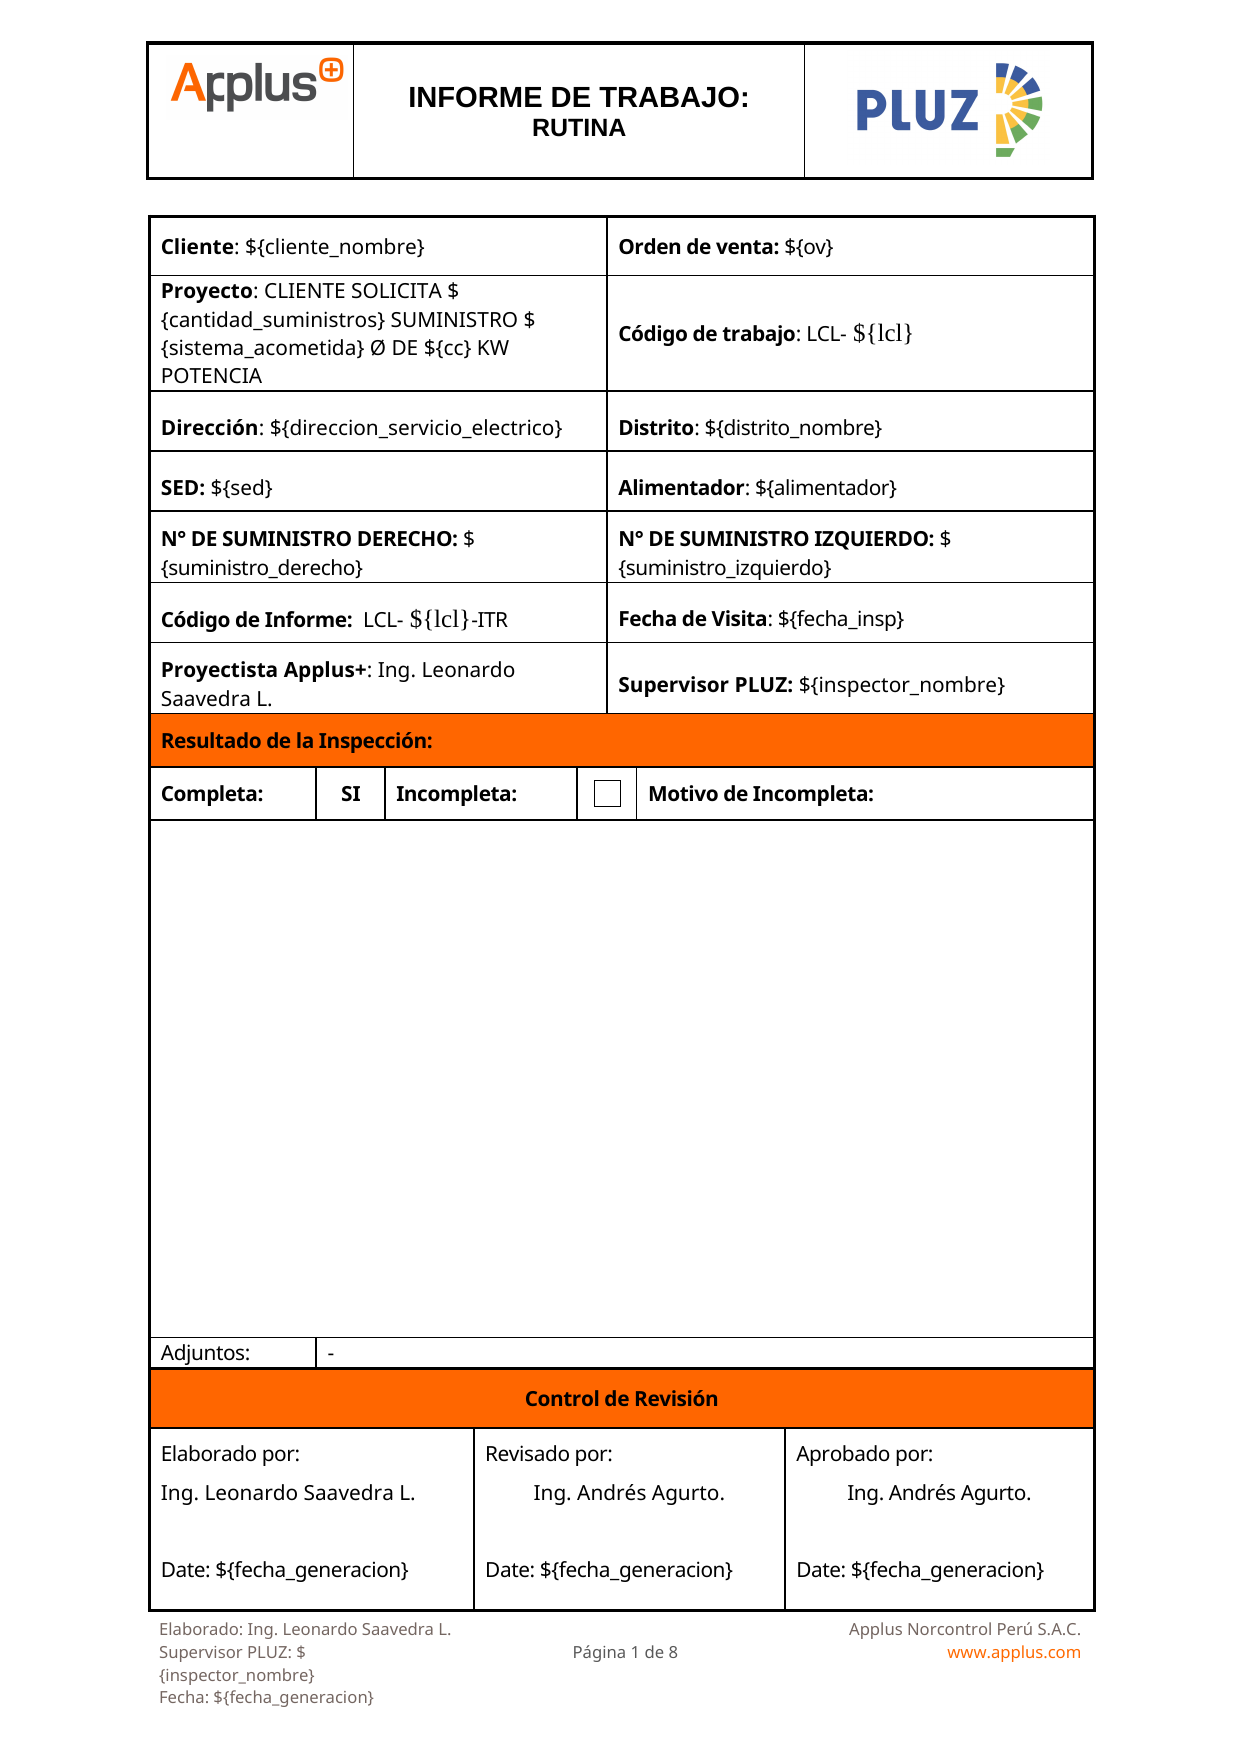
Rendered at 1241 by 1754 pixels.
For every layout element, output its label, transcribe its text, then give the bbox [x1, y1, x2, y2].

table_cell Código de Informe: LCL- ${lcl}-ITR [151, 583, 606, 642]
table_cell [578, 768, 636, 819]
table_cell Proyecto: CLIENTE SOLICITA ${cantidad_suministros} SUMINISTRO ${sistema_acometida} Ø DE ${cc} KW POTENCIA [151, 276, 606, 390]
table_cell Revisado por: Ing. Andrés Agurto. [475, 1429, 784, 1545]
table_cell N° DE SUMINISTRO DERECHO: ${suministro_derecho} [151, 512, 606, 581]
table_cell Aprobado por: Ing. Andrés Agurto. [786, 1429, 1093, 1545]
table_cell SED: ${sed} [151, 452, 606, 510]
table_cell [151, 821, 1093, 1337]
picture [847, 50, 1050, 165]
table_cell Fecha de Visita: ${fecha_insp} [608, 583, 1093, 642]
table_cell Alimentador: ${alimentador} [608, 452, 1093, 510]
table_cell Incompleta: [386, 768, 576, 819]
table_cell Completa: [151, 768, 315, 819]
table_cell Date: ${fecha_generacion} [786, 1545, 1093, 1609]
table_cell Date: ${fecha_generacion} [475, 1545, 784, 1609]
table_cell SI [317, 768, 384, 819]
table_cell Motivo de Incompleta: [637, 768, 1093, 819]
table_cell Proyectista Applus+: Ing. Leonardo Saavedra L. [151, 643, 606, 712]
table_cell Date: ${fecha_generacion} [151, 1545, 473, 1609]
picture [165, 55, 348, 120]
table_header Cliente: ${cliente_nombre} [151, 218, 606, 275]
table_cell Distrito: ${distrito_nombre} [608, 392, 1093, 450]
table_cell N° DE SUMINISTRO IZQUIERDO: ${suministro_izquierdo} [608, 512, 1093, 581]
table_cell Dirección: ${direccion_servicio_electrico} [151, 392, 606, 450]
table_header Orden de venta: ${ov} [608, 218, 1093, 275]
table_cell Elaborado por: Ing. Leonardo Saavedra L. [151, 1429, 473, 1545]
table_cell Adjuntos: [151, 1338, 315, 1367]
table_cell Supervisor PLUZ: ${inspector_nombre} [608, 643, 1093, 712]
table_cell Control de Revisión [151, 1370, 1093, 1427]
table_cell - [317, 1338, 1093, 1367]
table_cell Resultado de la Inspección: [151, 714, 1093, 766]
table_cell Código de trabajo: LCL- ${lcl} [608, 276, 1093, 390]
